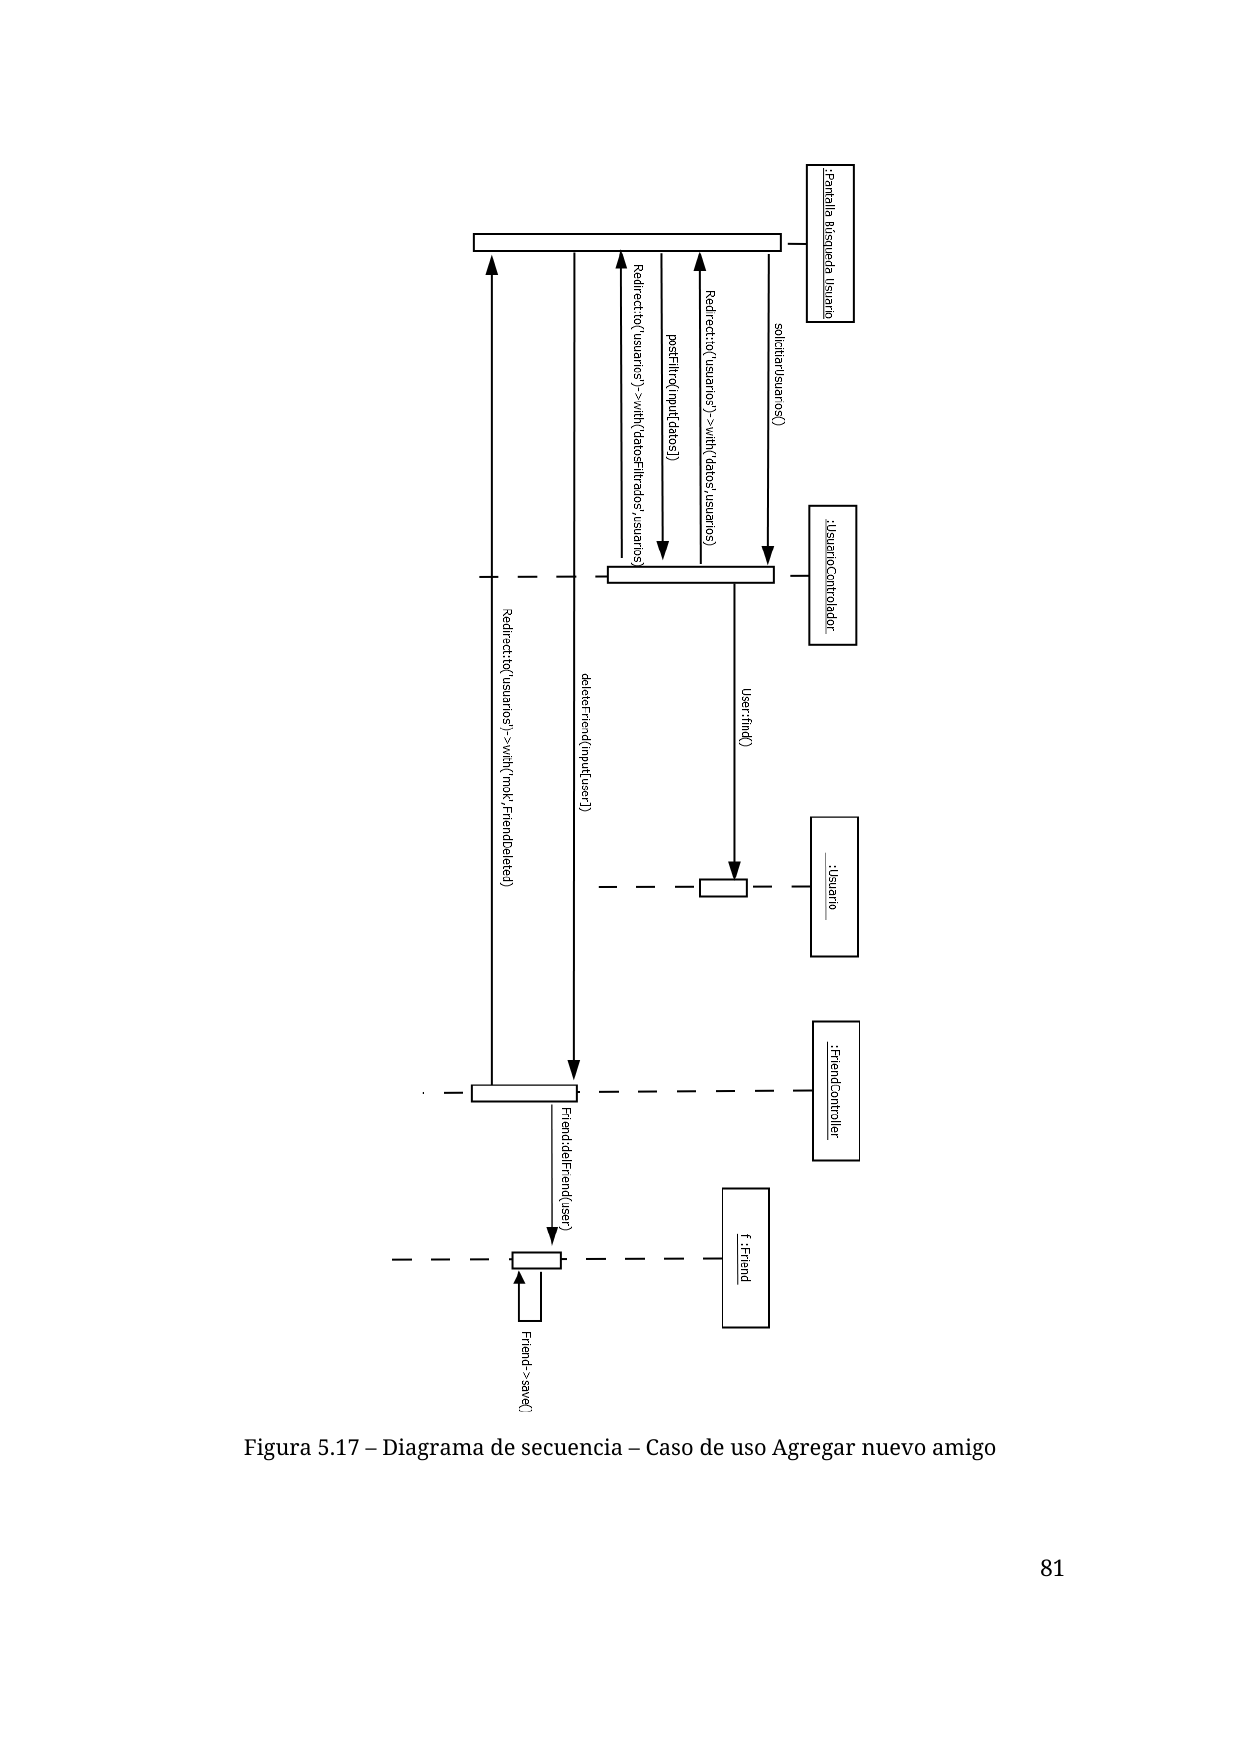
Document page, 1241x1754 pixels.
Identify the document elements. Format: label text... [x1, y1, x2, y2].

subtitle Figura 5.17 – Diagrama de secuencia – Caso de uso Agregar nuevo amigo [175, 1432, 1065, 1462]
picture [380, 164, 860, 1412]
